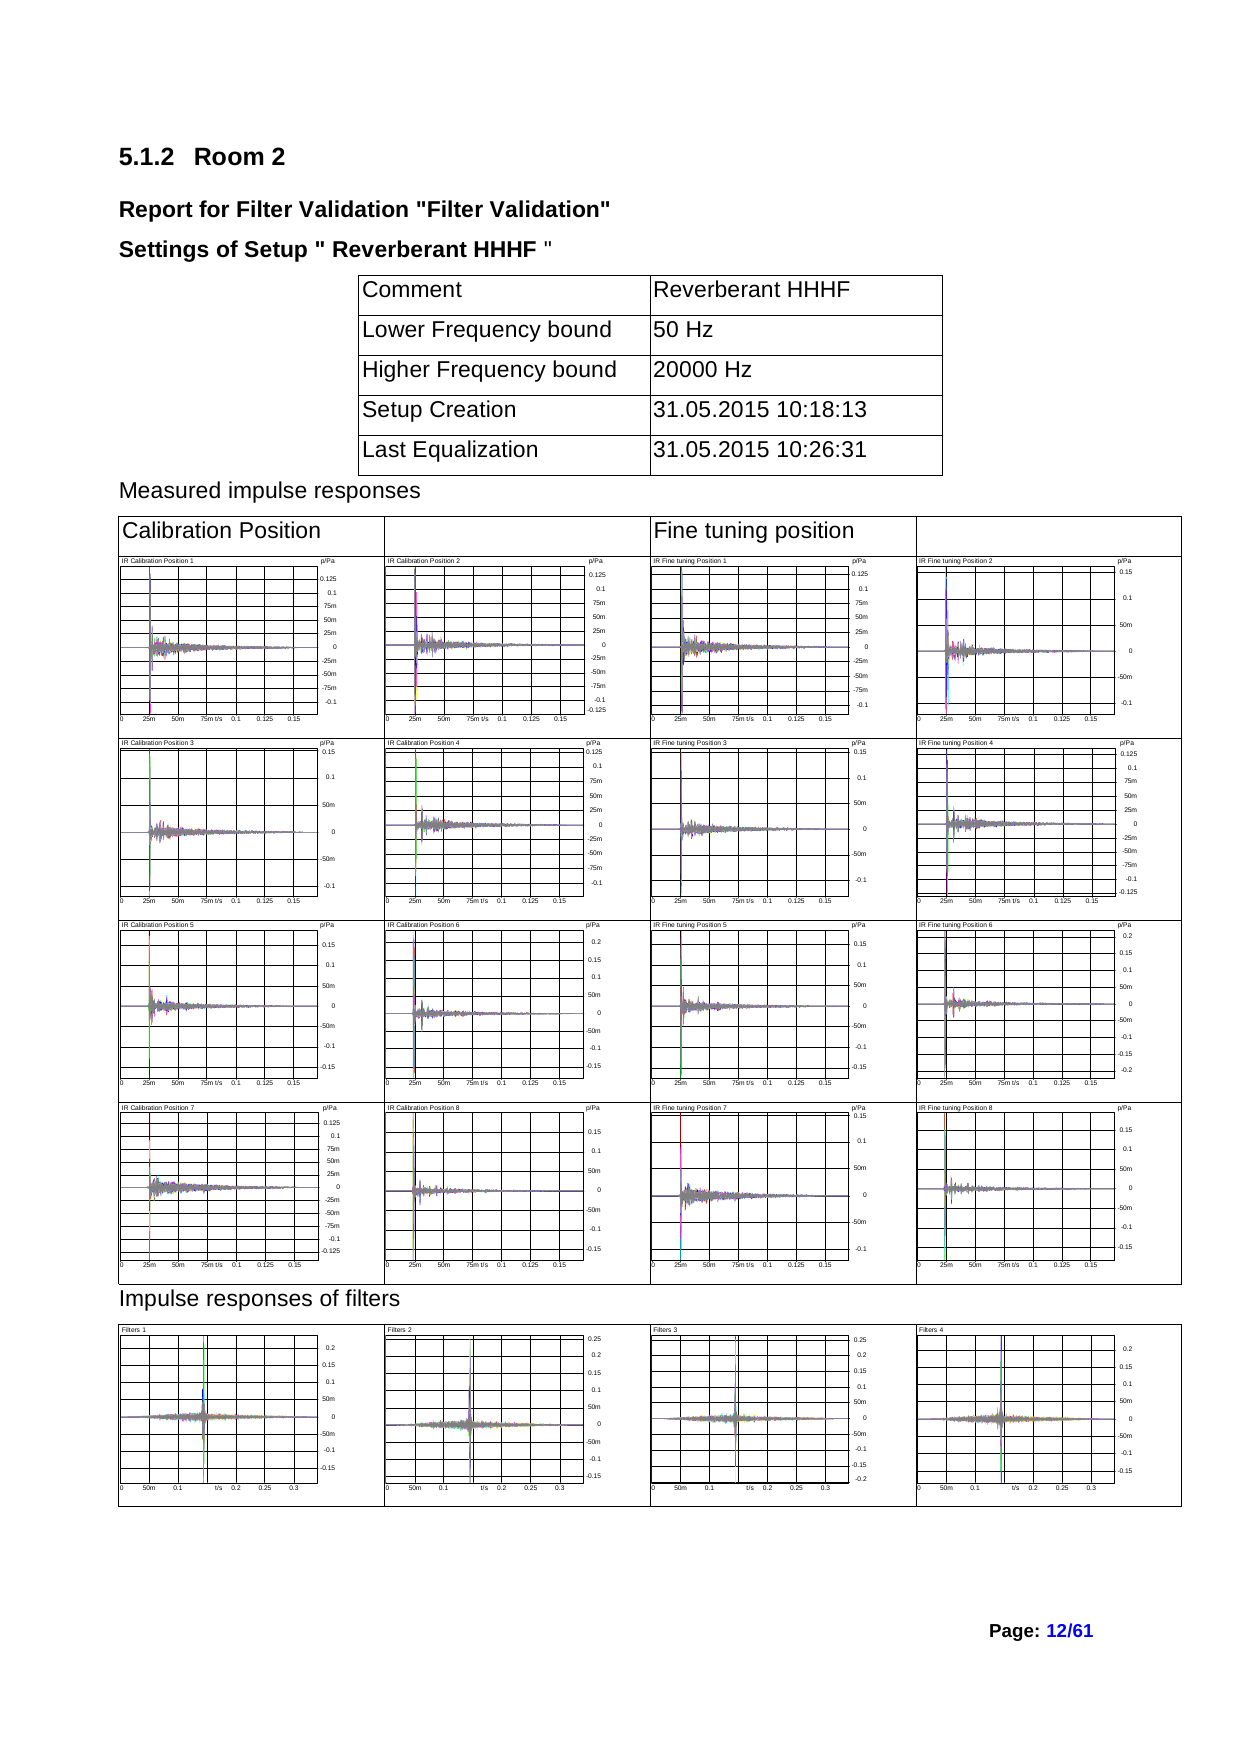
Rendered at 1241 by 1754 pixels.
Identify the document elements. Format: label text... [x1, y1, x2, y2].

table_cell [651, 557, 916, 738]
table_cell [119, 739, 384, 920]
table_cell [917, 1103, 1181, 1284]
table_header Fine tuning position [651, 517, 916, 556]
table_cell [385, 1103, 650, 1284]
table_cell [651, 739, 916, 920]
table_cell Last Equalization [359, 436, 650, 475]
table_header Calibration Position [119, 517, 384, 556]
table_cell [651, 921, 916, 1102]
subtitle Room 2 [118, 142, 1093, 171]
table_header [385, 517, 650, 556]
table_cell 50 Hz [651, 316, 942, 355]
table_header [917, 1325, 1181, 1506]
table_header Comment [359, 276, 650, 315]
table_header [917, 517, 1181, 556]
table_cell Higher Frequency bound [359, 356, 650, 395]
table_cell [119, 557, 384, 738]
table_cell [385, 739, 650, 920]
text Settings of Setup " Reverberant HHHF " [118, 235, 1093, 262]
table_cell [385, 557, 650, 738]
table_cell 20000 Hz [651, 356, 942, 395]
table_header [385, 1325, 650, 1506]
table_cell [917, 921, 1181, 1102]
table_header [119, 1325, 384, 1506]
table_cell 31.05.2015 10:18:13 [651, 396, 942, 435]
table_cell 31.05.2015 10:26:31 [651, 436, 942, 475]
table_cell Setup Creation [359, 396, 650, 435]
table_cell [917, 557, 1181, 738]
text Impulse responses of filters [118, 1285, 1093, 1312]
text Measured impulse responses [118, 476, 1093, 503]
table_cell [651, 1103, 916, 1284]
table_cell [119, 921, 384, 1102]
table_header Reverberant HHHF [651, 276, 942, 315]
table_cell [917, 739, 1181, 920]
table_cell [385, 921, 650, 1102]
table_cell Lower Frequency bound [359, 316, 650, 355]
table_header [651, 1325, 916, 1506]
table_cell [119, 1103, 384, 1284]
text Report for Filter Validation "Filter Validation" [118, 196, 1093, 223]
